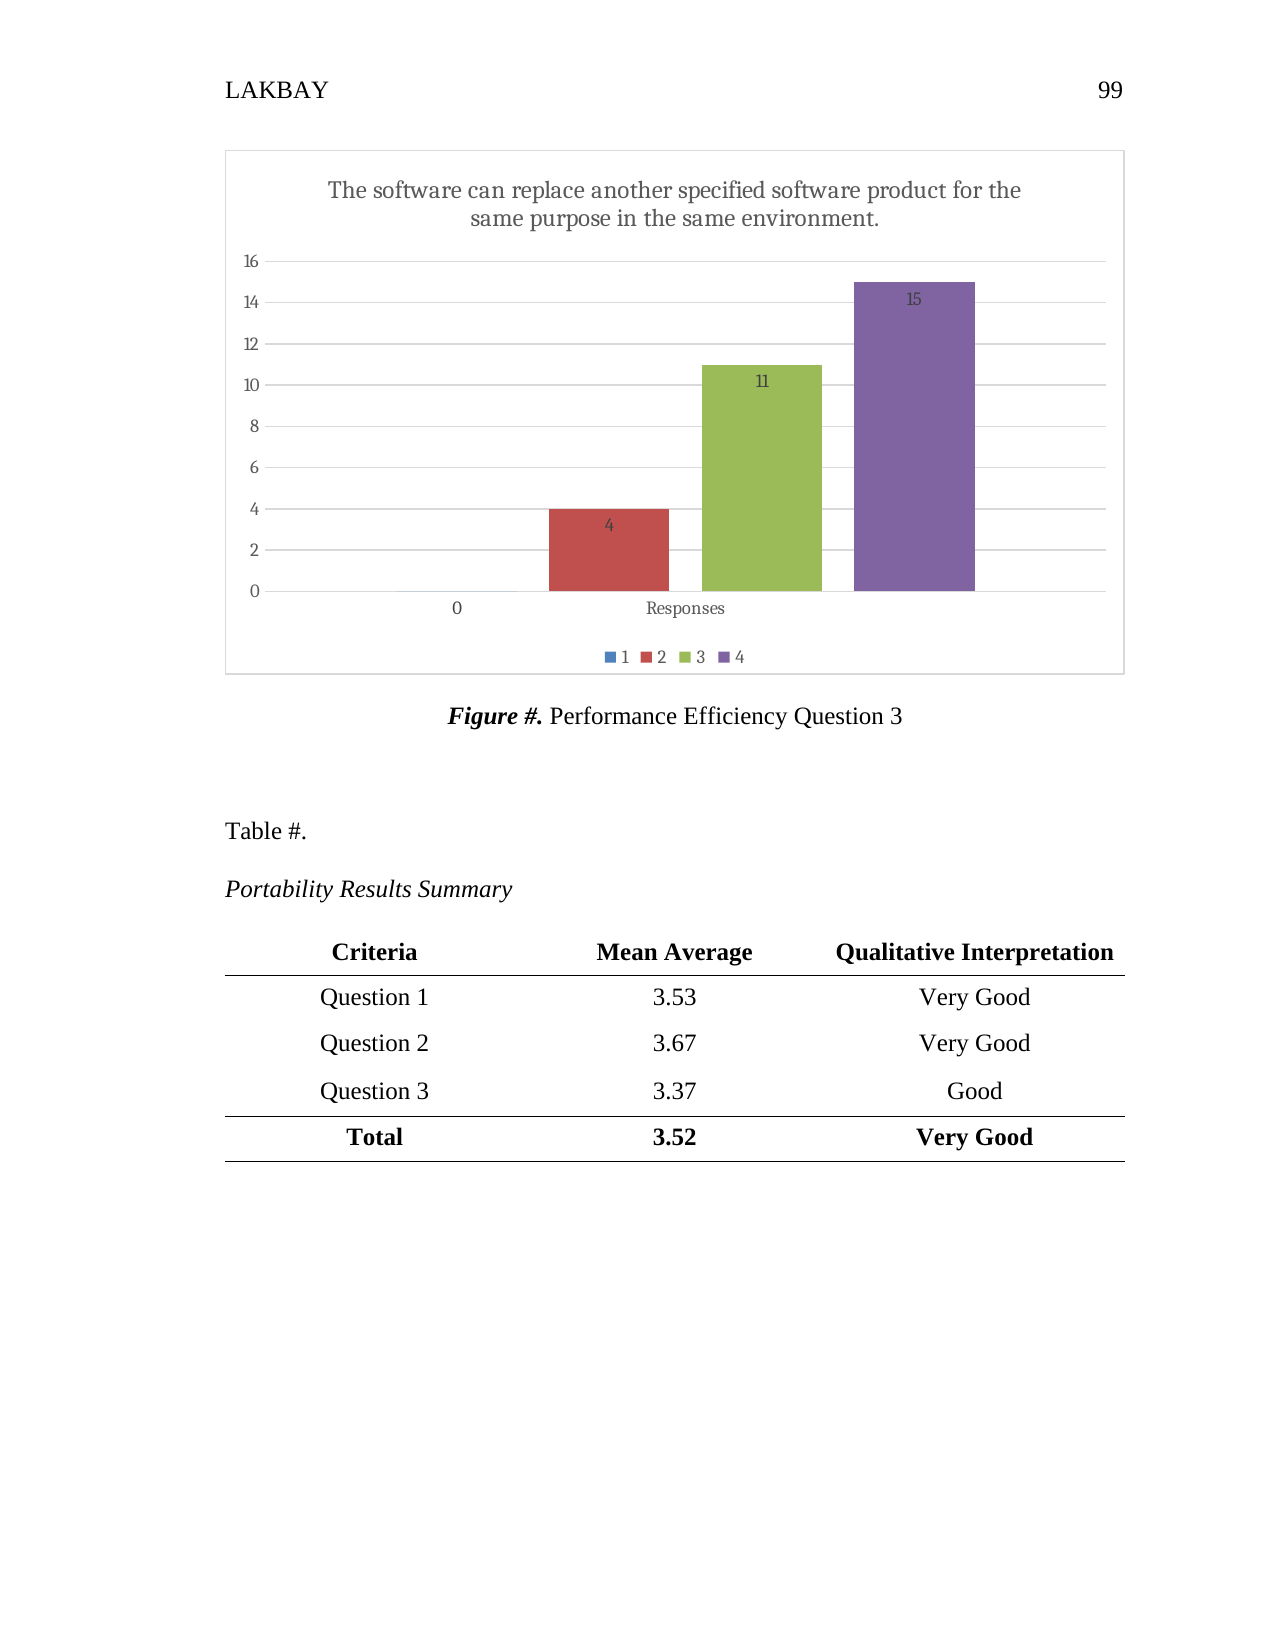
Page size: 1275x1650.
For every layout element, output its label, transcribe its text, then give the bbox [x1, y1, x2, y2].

table_cell Very Good [825, 1021, 1124, 1069]
table_cell Very Good [825, 1117, 1124, 1161]
table_header Criteria [225, 931, 524, 975]
table_cell 3.37 [525, 1069, 824, 1116]
text Portability Results Summary [225, 874, 1125, 903]
text Figure #. Performance Efficiency Question 3 [225, 701, 1125, 730]
table_cell Total [225, 1117, 524, 1161]
table_cell Question 2 [225, 1021, 524, 1069]
table_cell Good [825, 1069, 1124, 1116]
text Table #. [225, 816, 1125, 845]
table_cell Question 3 [225, 1069, 524, 1116]
table_cell 3.52 [525, 1117, 824, 1161]
table_cell 3.67 [525, 1021, 824, 1069]
table_header Mean Average [525, 931, 824, 975]
table_cell Very Good [825, 976, 1124, 1021]
table_cell 3.53 [525, 976, 824, 1021]
table_header Qualitative Interpretation [825, 931, 1124, 975]
table_cell Question 1 [225, 976, 524, 1021]
